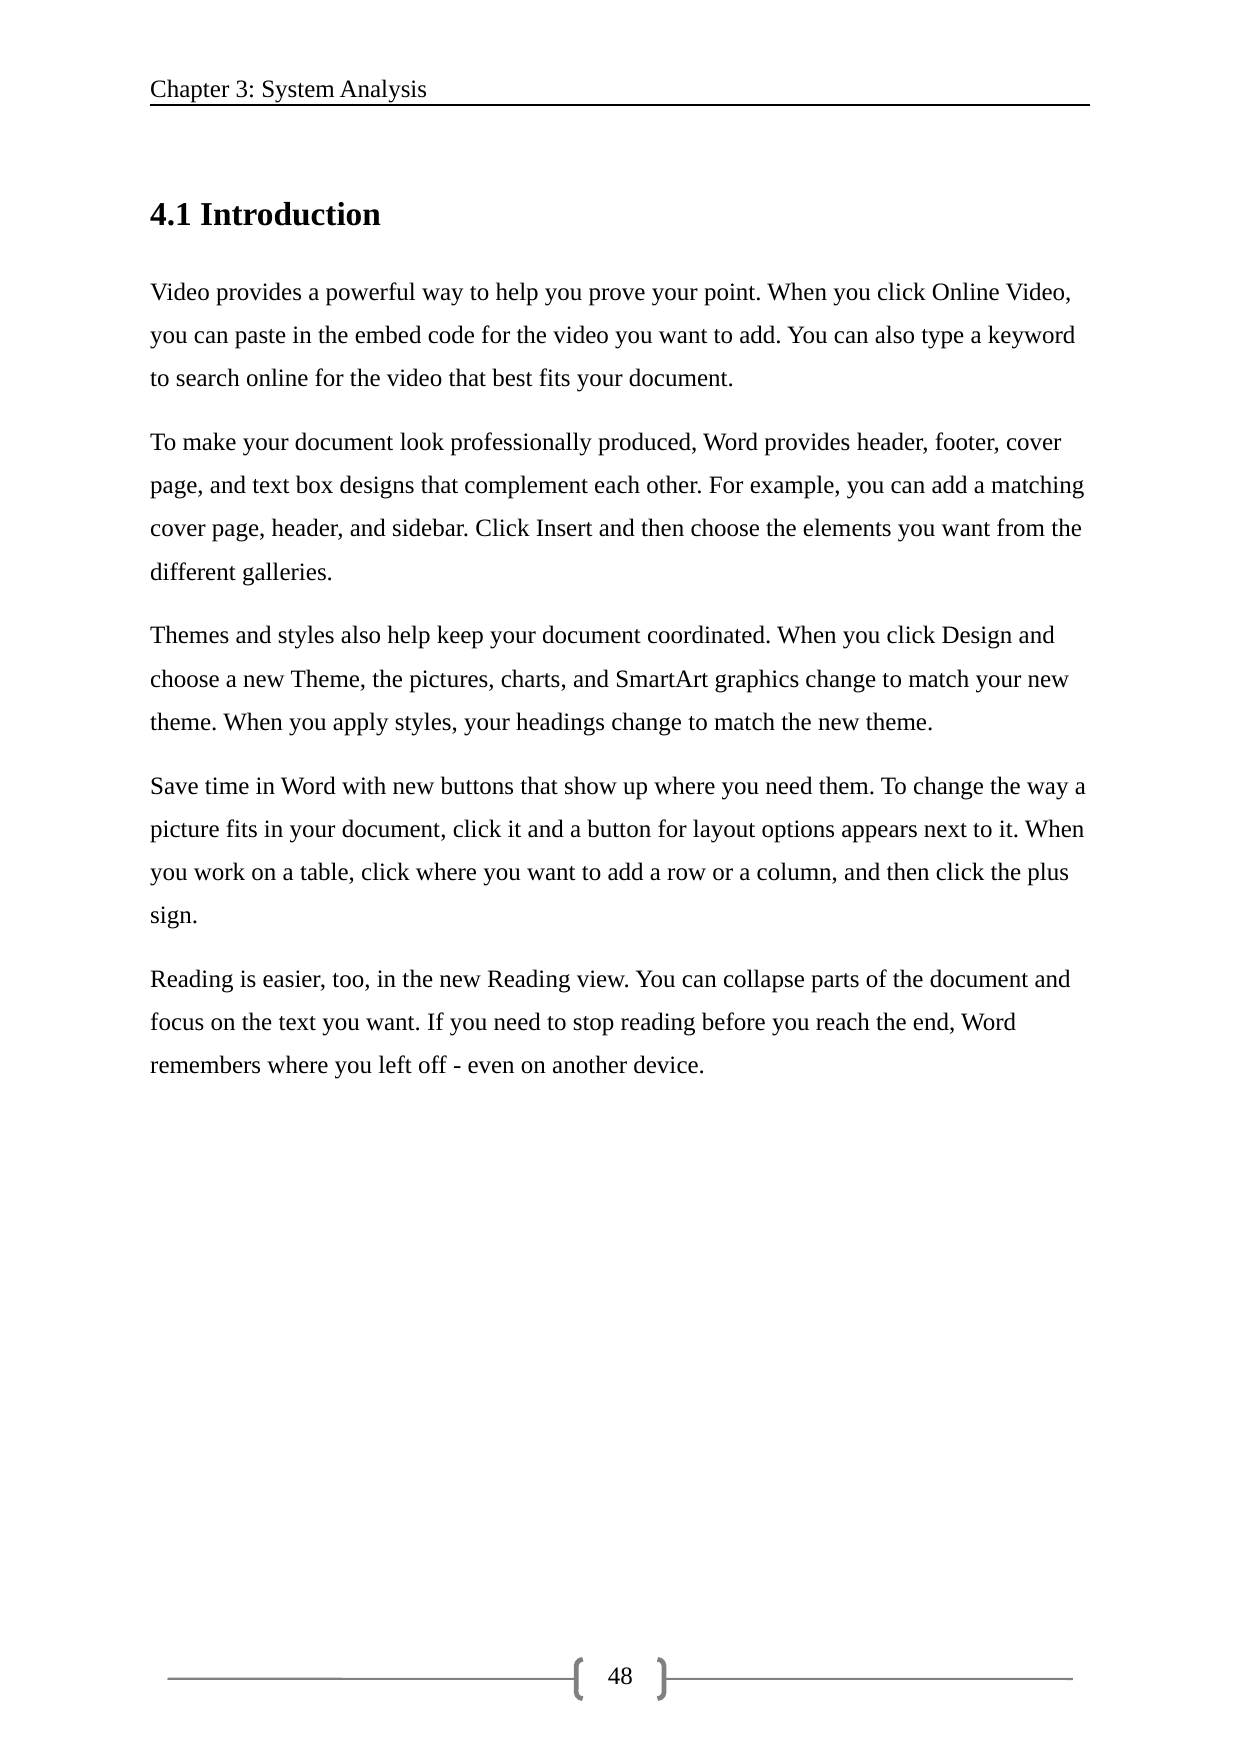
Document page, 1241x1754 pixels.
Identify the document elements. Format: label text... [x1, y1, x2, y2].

text Themes and styles also help keep your document coordinated. When you click Design and choose a new Theme, the pictures, charts, and SmartArt graphics change to match your new theme. When you apply styles, your headings change to match the new theme. [150, 621, 1090, 736]
text Reading is easier, too, in the new Reading view. You can collapse parts of the document and focus on the text you want. If you need to stop reading before you reach the end, Word remembers where you left off - even on another device. [150, 964, 1090, 1079]
text Save time in Word with new buttons that show up where you need them. To change the way a picture fits in your document, click it and a button for layout options appears next to it. When you work on a table, click where you want to add a row or a column, and then click the plus sign. [150, 771, 1090, 929]
text To make your document look professionally produced, Word provides header, footer, cover page, and text box designs that complement each other. For example, you can add a matching cover page, header, and sidebar. Click Insert and then choose the elements you want from the different galleries. [150, 427, 1090, 585]
subtitle Introduction [150, 194, 1090, 233]
text Video provides a powerful way to help you prove your point. When you click Online Video, you can paste in the embed code for the video you want to add. You can also type a keyword to search online for the video that best fits your document. [150, 277, 1090, 392]
